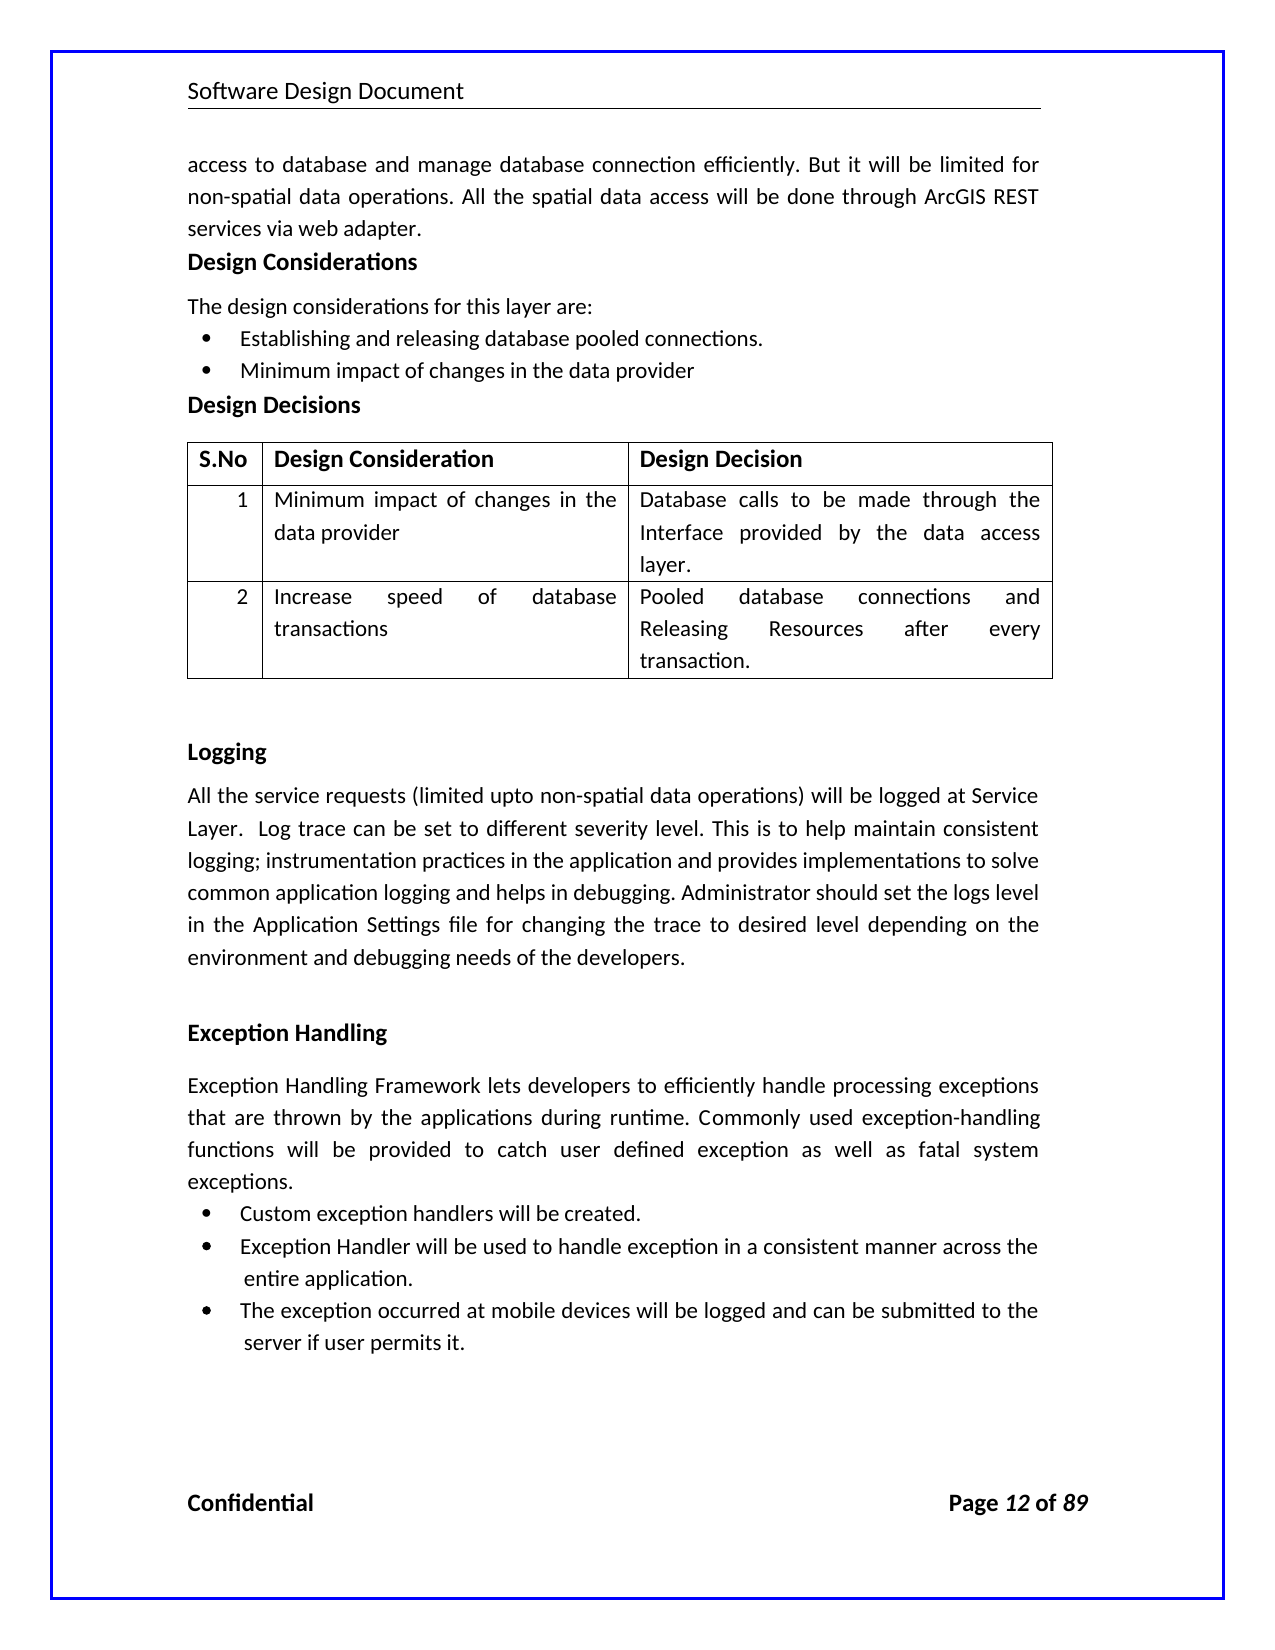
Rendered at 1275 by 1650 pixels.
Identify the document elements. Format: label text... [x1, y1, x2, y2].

table_cell Pooled database connections and Releasing Resources after every transaction. [629, 582, 1052, 678]
list Exception Handler will be used to handle exception in a consistent manner across the entire application. [202, 1232, 1041, 1292]
table_cell Increase speed of database transactions [263, 582, 628, 678]
table_cell Minimum impact of changes in the data provider [263, 486, 628, 581]
table_header Design Consideration [263, 443, 628, 484]
list Custom exception handlers will be created. [187, 1199, 1041, 1228]
text Exception Handling [187, 1017, 1041, 1048]
table_cell Database calls to be made through the Interface provided by the data access layer. [629, 486, 1052, 581]
list The exception occurred at mobile devices will be logged and can be submitted to the server if user permits it. [202, 1296, 1041, 1356]
list Minimum impact of changes in the data provider [187, 357, 1041, 385]
table_header Design Decision [629, 443, 1052, 484]
table_header S.No [188, 443, 262, 484]
text All the service requests (limited upto non-spatial data operations) will be logged at Service Layer. Log trace can be set to different severity level. This is to help maintain consistent logging; instrumentation practices in the application and provides implementations to solve common application logging and helps in debugging. Administrator should set the logs level in the Application Settings file for changing the trace to desired level depending on the environment and debugging needs of the developers. [187, 782, 1041, 971]
table_cell 1 [188, 486, 262, 581]
text The design considerations for this layer are: [187, 292, 1041, 320]
list Establishing and releasing database pooled connections. [187, 324, 1041, 352]
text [187, 150, 1041, 242]
text Design Decisions [187, 389, 1041, 419]
text Design Considerations [187, 247, 1041, 277]
text Logging [187, 736, 1041, 766]
text Exception Handling Framework lets developers to efficiently handle processing exceptions that are thrown by the applications during runtime. Commonly used exception-handling functions will be provided to catch user defined exception as well as fatal system exceptions. [187, 1071, 1041, 1195]
table_cell 2 [188, 582, 262, 678]
